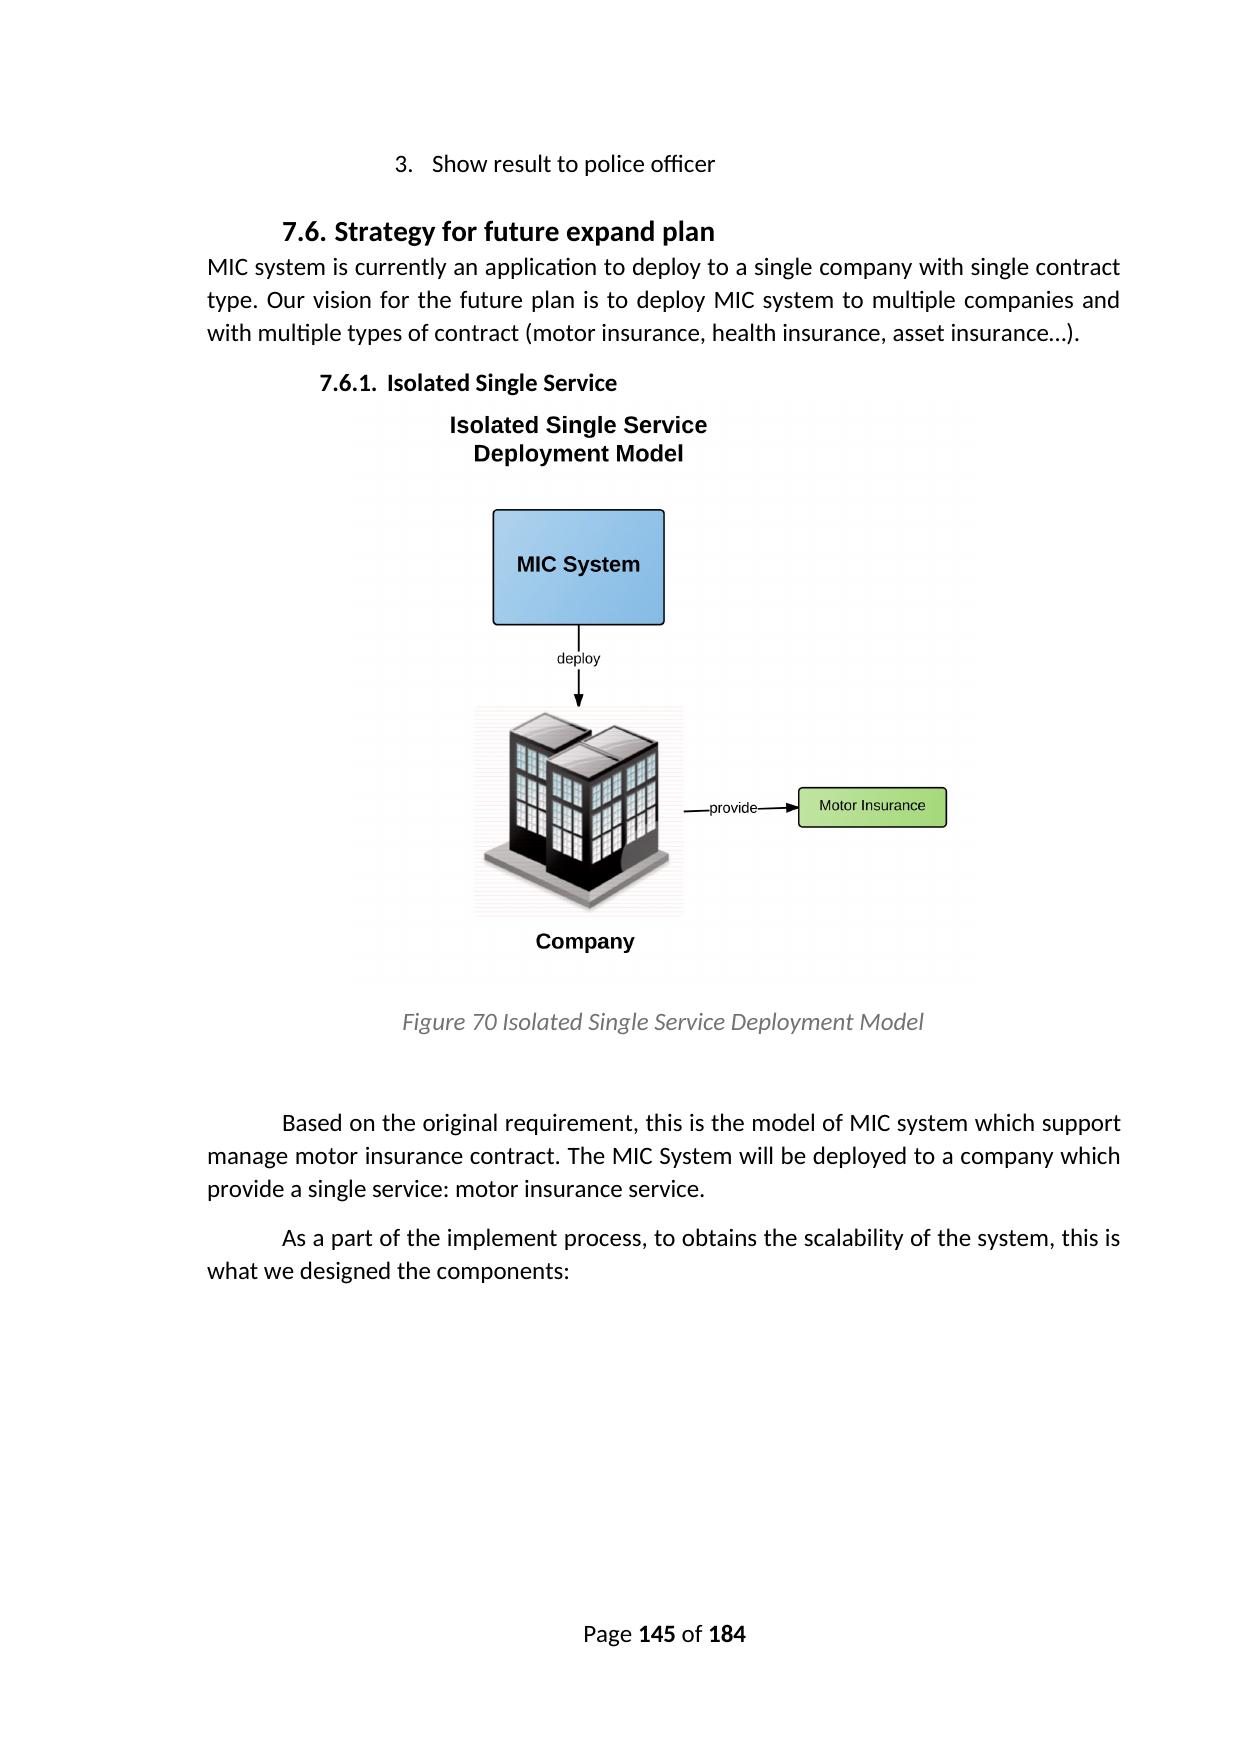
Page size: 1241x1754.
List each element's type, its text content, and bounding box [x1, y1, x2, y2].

text MIC system is currently an application to deploy to a single company with single contract type. Our vision for the future plan is to deploy MIC system to multiple companies and with multiple types of contract (motor insurance, health insurance, asset insurance…). [207, 251, 1122, 348]
subtitle Isolated Single Service [319, 367, 1122, 397]
list Show result to police officer [394, 148, 1122, 178]
text Based on the original requirement, this is the model of MIC system which support manage motor insurance contract. The MIC System will be deployed to a company which provide a single service: motor insurance service. [207, 1107, 1122, 1203]
text As a part of the implement process, to obtains the scalability of the system, this is what we designed the components: [207, 1222, 1122, 1286]
subtitle Strategy for future expand plan [282, 213, 1122, 248]
picture [348, 399, 981, 987]
